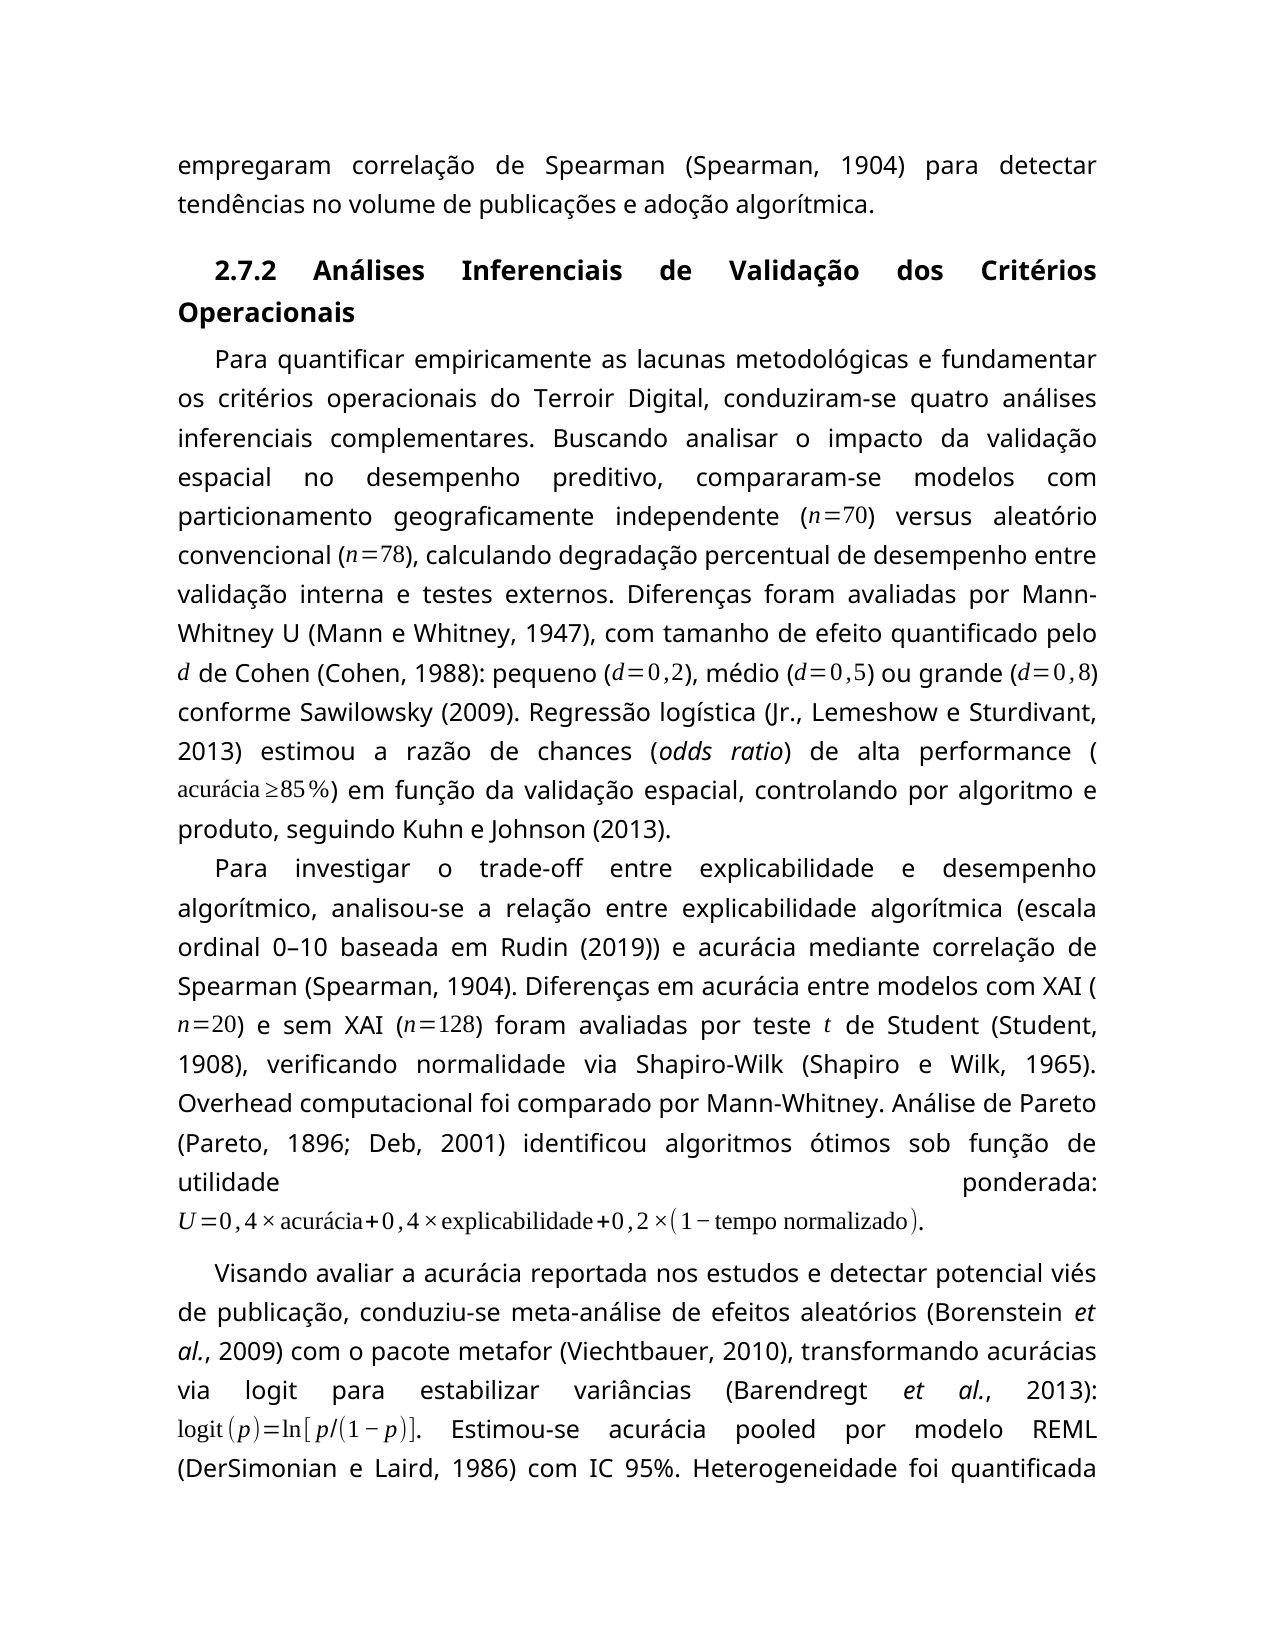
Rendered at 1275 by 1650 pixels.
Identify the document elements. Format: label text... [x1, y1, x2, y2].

text Para investigar o trade-off entre explicabilidade e desempenho algorítmico, analisou-se a relação entre explicabilidade algorítmica (escala ordinal 0–10 baseada em Rudin (2019)) e acurácia mediante correlação de Spearman (Spearman, 1904). Diferenças em acurácia entre modelos com XAI () e sem XAI () foram avaliadas por teste de Student (Student, 1908), verificando normalidade via Shapiro-Wilk (Shapiro e Wilk, 1965). Overhead computacional foi comparado por Mann-Whitney. Análise de Pareto (Pareto, 1896; Deb, 2001) identificou algoritmos ótimos sob função de utilidade ponderada: . [177, 851, 1098, 1238]
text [177, 1255, 1098, 1485]
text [177, 148, 1098, 221]
subtitle 2.7.2 Análises Inferenciais de Validação dos Critérios Operacionais [177, 251, 1098, 330]
